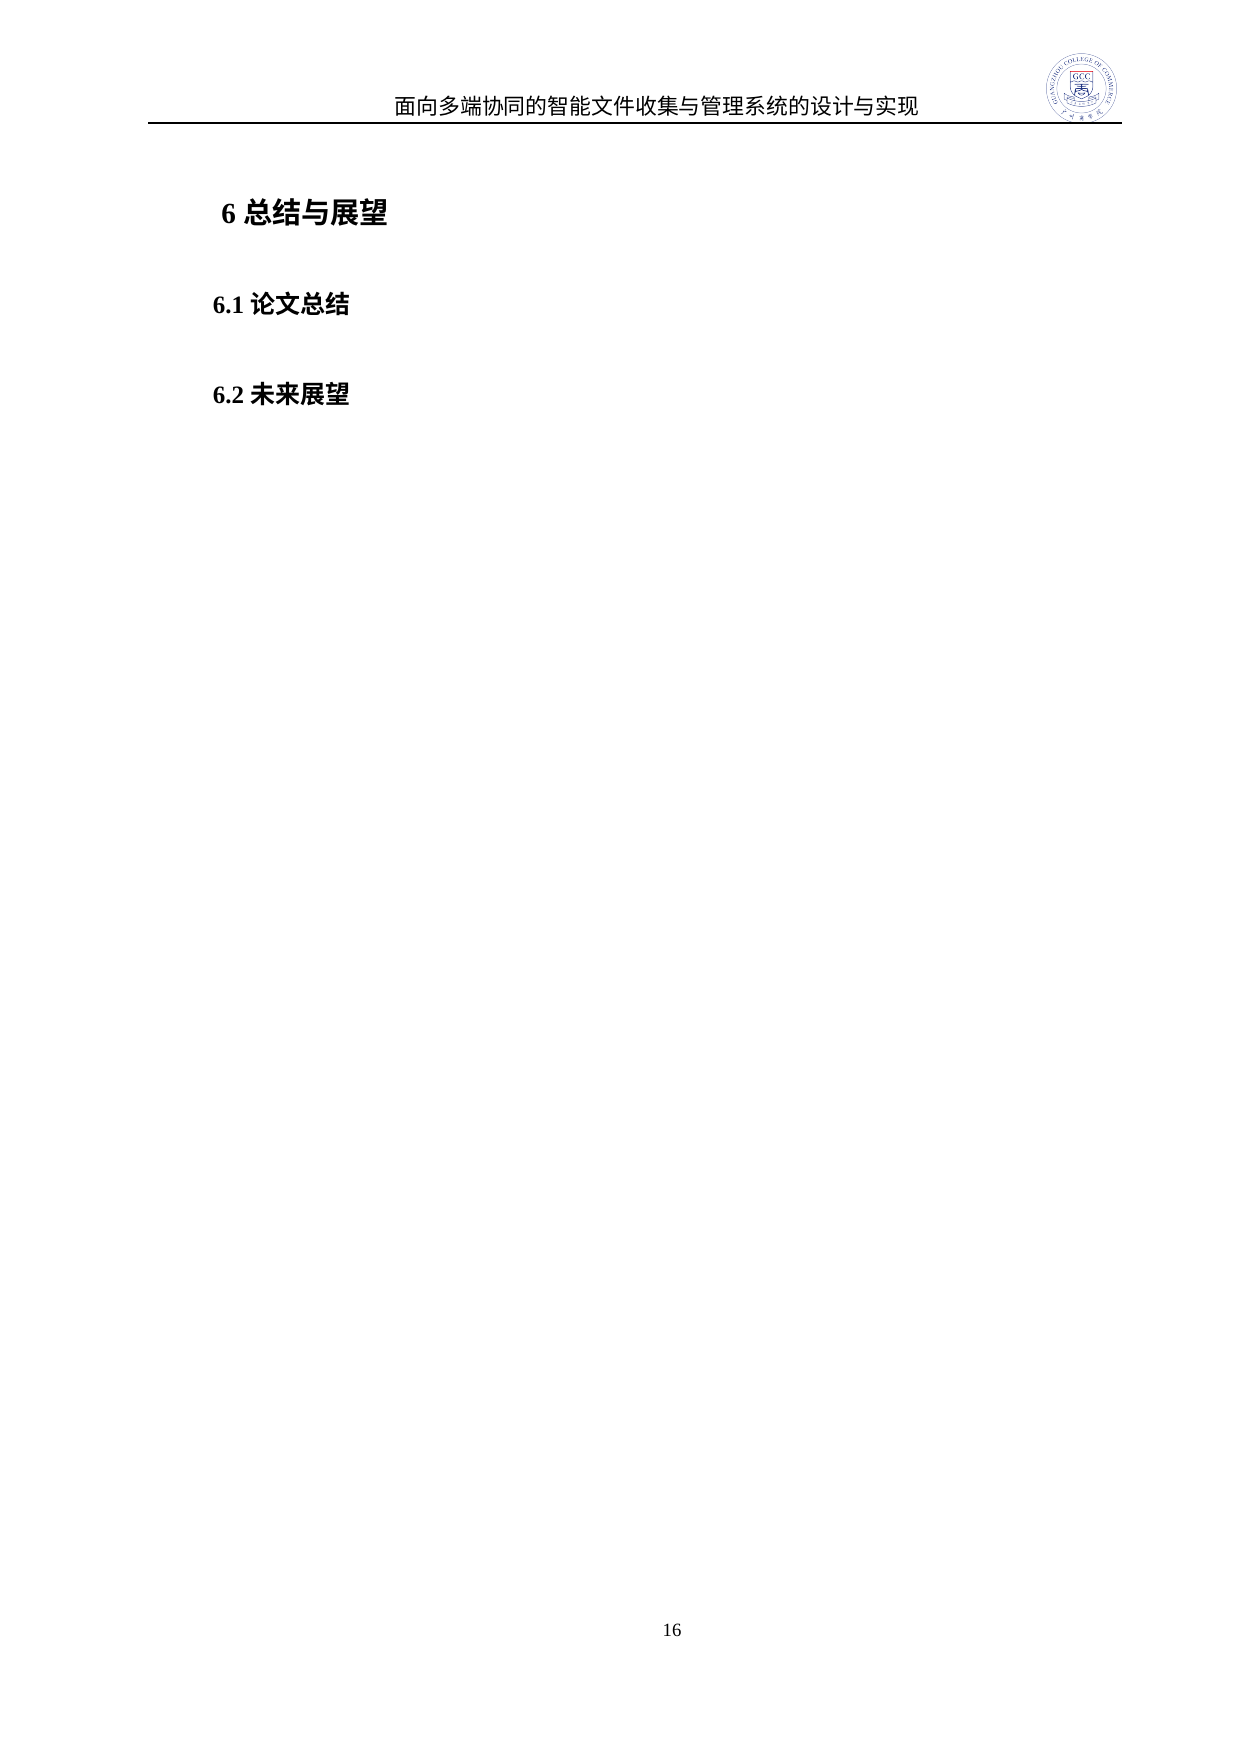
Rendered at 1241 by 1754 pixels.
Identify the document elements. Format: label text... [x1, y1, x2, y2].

subtitle 论文总结 [162, 270, 1122, 335]
subtitle 未来展望 [162, 360, 1122, 425]
subtitle 总结与展望 [162, 178, 1122, 243]
picture [1042, 50, 1123, 127]
